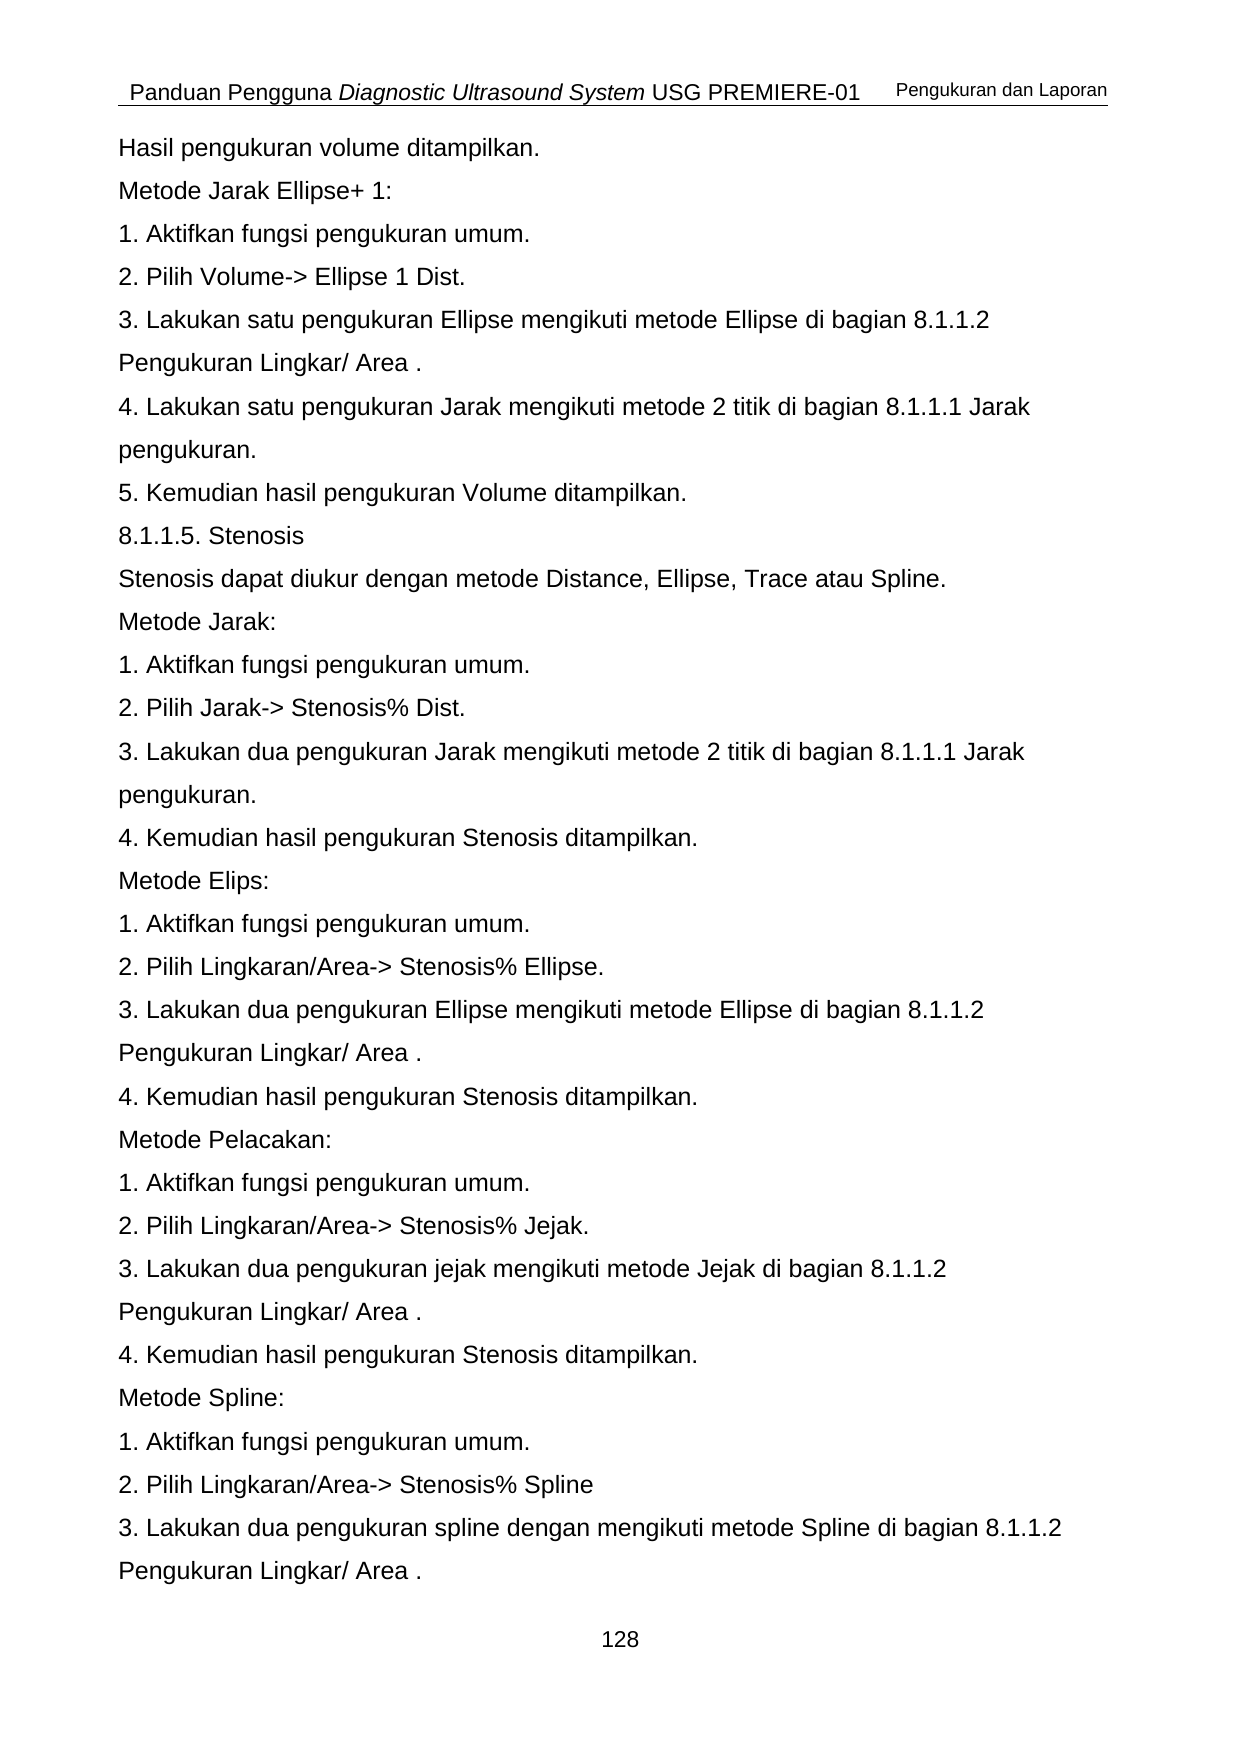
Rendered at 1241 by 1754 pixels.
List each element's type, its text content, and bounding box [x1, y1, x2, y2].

text Pengukuran Lingkar/ Area . [118, 1038, 1122, 1067]
text 2. Pilih Lingkaran/Area-> Stenosis% Ellipse. [118, 952, 1122, 981]
text 3. Lakukan dua pengukuran Jarak mengikuti metode 2 titik di bagian 8.1.1.1 Jarak [118, 736, 1122, 765]
text Pengukuran Lingkar/ Area . [118, 1556, 1122, 1584]
text pengukuran. [118, 434, 1122, 463]
text 1. Aktifkan fungsi pengukuran umum. [118, 1168, 1122, 1196]
text Metode Jarak Ellipse+ 1: [118, 176, 1122, 204]
text 8.1.1.5. Stenosis [118, 521, 1122, 549]
text 1. Aktifkan fungsi pengukuran umum. [118, 219, 1122, 248]
text Pengukuran Lingkar/ Area . [118, 348, 1122, 377]
text Metode Jarak: [118, 607, 1122, 636]
text pengukuran. [118, 779, 1122, 808]
text Hasil pengukuran volume ditampilkan. [118, 133, 1122, 161]
text 5. Kemudian hasil pengukuran Volume ditampilkan. [118, 478, 1122, 506]
text 4. Kemudian hasil pengukuran Stenosis ditampilkan. [118, 823, 1122, 851]
text 3. Lakukan dua pengukuran spline dengan mengikuti metode Spline di bagian 8.1.1.2 [118, 1513, 1122, 1541]
text 2. Pilih Volume-> Ellipse 1 Dist. [118, 262, 1122, 291]
text 1. Aktifkan fungsi pengukuran umum. [118, 909, 1122, 938]
text Metode Elips: [118, 866, 1122, 894]
text 4. Lakukan satu pengukuran Jarak mengikuti metode 2 titik di bagian 8.1.1.1 Jarak [118, 391, 1122, 420]
text Pengukuran Lingkar/ Area . [118, 1297, 1122, 1326]
text 4. Kemudian hasil pengukuran Stenosis ditampilkan. [118, 1340, 1122, 1369]
text 1. Aktifkan fungsi pengukuran umum. [118, 1426, 1122, 1455]
text 3. Lakukan dua pengukuran jejak mengikuti metode Jejak di bagian 8.1.1.2 [118, 1254, 1122, 1283]
text 3. Lakukan satu pengukuran Ellipse mengikuti metode Ellipse di bagian 8.1.1.2 [118, 305, 1122, 334]
text 2. Pilih Jarak-> Stenosis% Dist. [118, 693, 1122, 722]
text 4. Kemudian hasil pengukuran Stenosis ditampilkan. [118, 1081, 1122, 1110]
text 2. Pilih Lingkaran/Area-> Stenosis% Spline [118, 1469, 1122, 1498]
text 3. Lakukan dua pengukuran Ellipse mengikuti metode Ellipse di bagian 8.1.1.2 [118, 995, 1122, 1024]
text Metode Pelacakan: [118, 1124, 1122, 1153]
text Stenosis dapat diukur dengan metode Distance, Ellipse, Trace atau Spline. [118, 564, 1122, 593]
text 2. Pilih Lingkaran/Area-> Stenosis% Jejak. [118, 1211, 1122, 1239]
text Metode Spline: [118, 1383, 1122, 1412]
text 1. Aktifkan fungsi pengukuran umum. [118, 650, 1122, 679]
